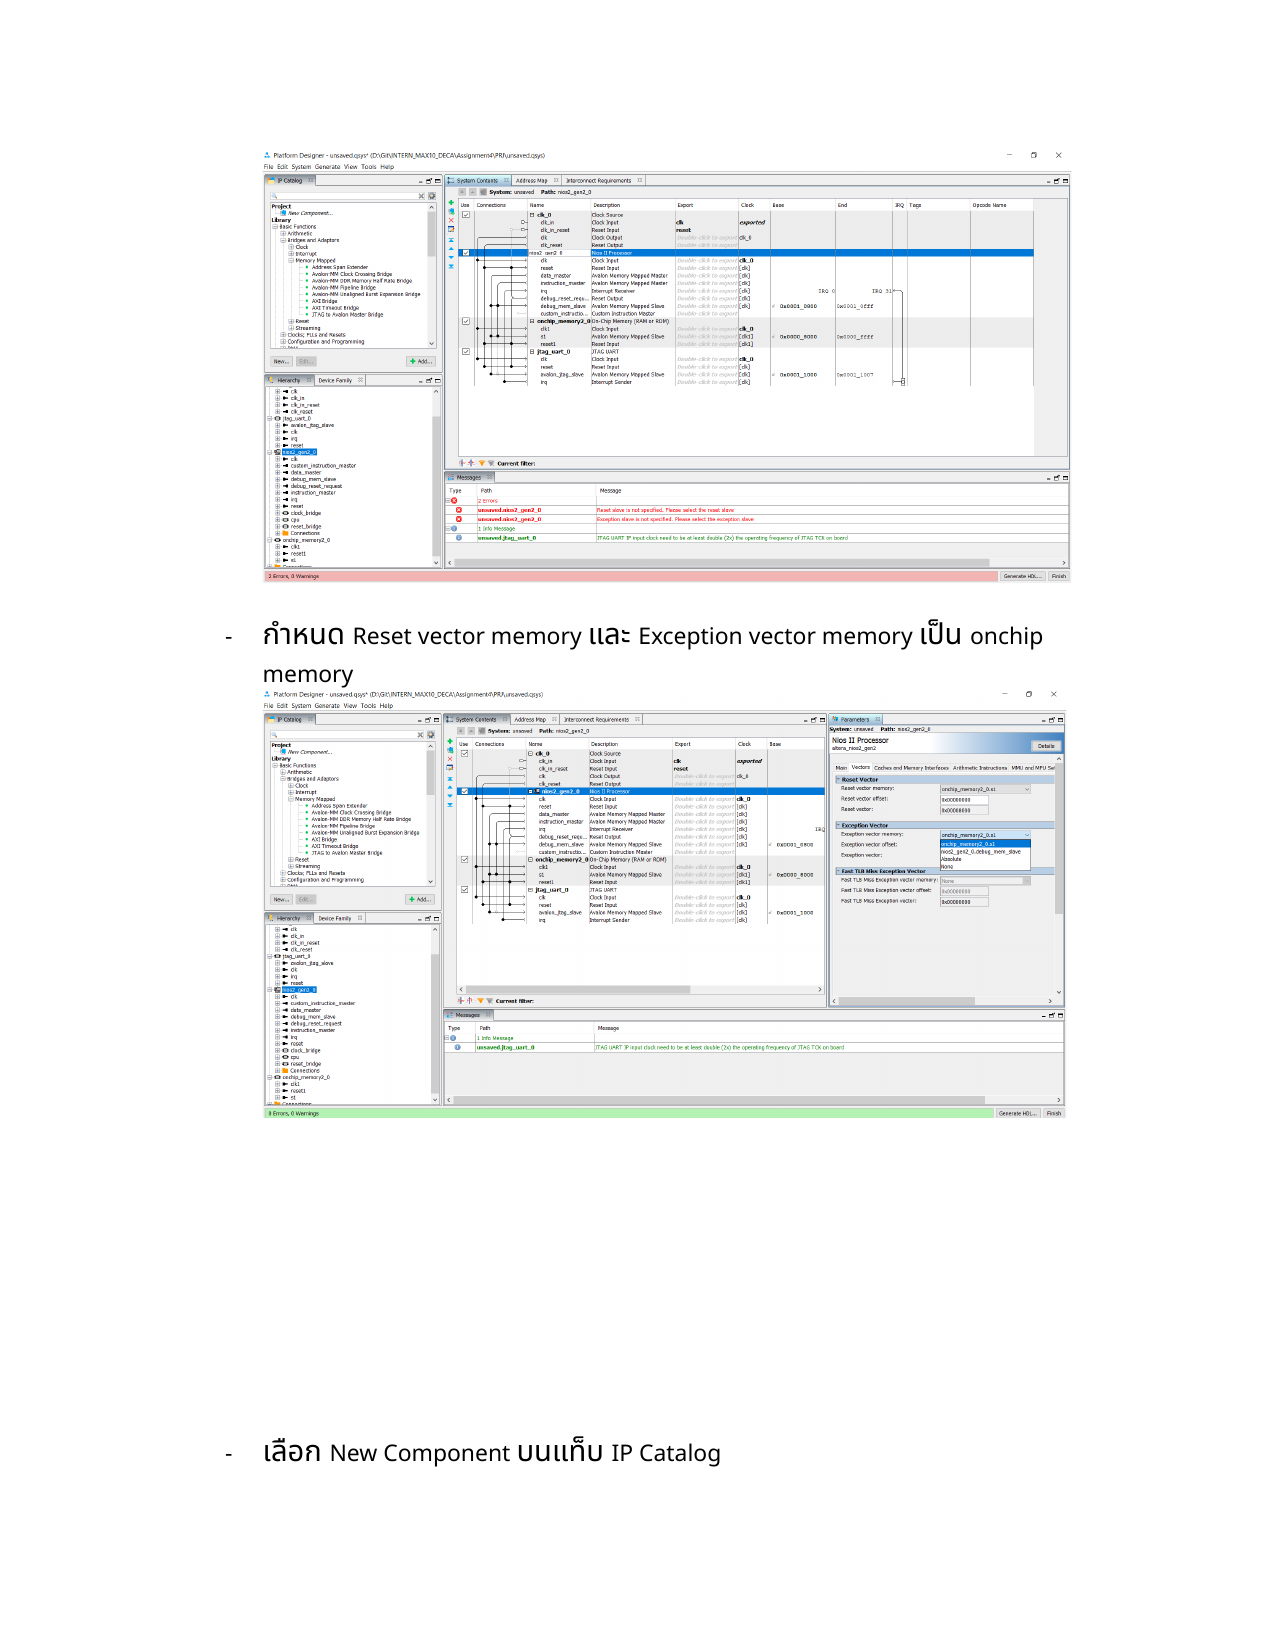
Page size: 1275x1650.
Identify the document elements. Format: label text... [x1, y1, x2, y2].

list เลือก New Component บนแท็บ IP Catalog [225, 1430, 1125, 1474]
picture [262, 689, 1067, 1118]
list กำหนด Reset vector memory และ Exception vector memory เป็น onchip memory [225, 614, 1125, 689]
picture [262, 150, 1072, 583]
